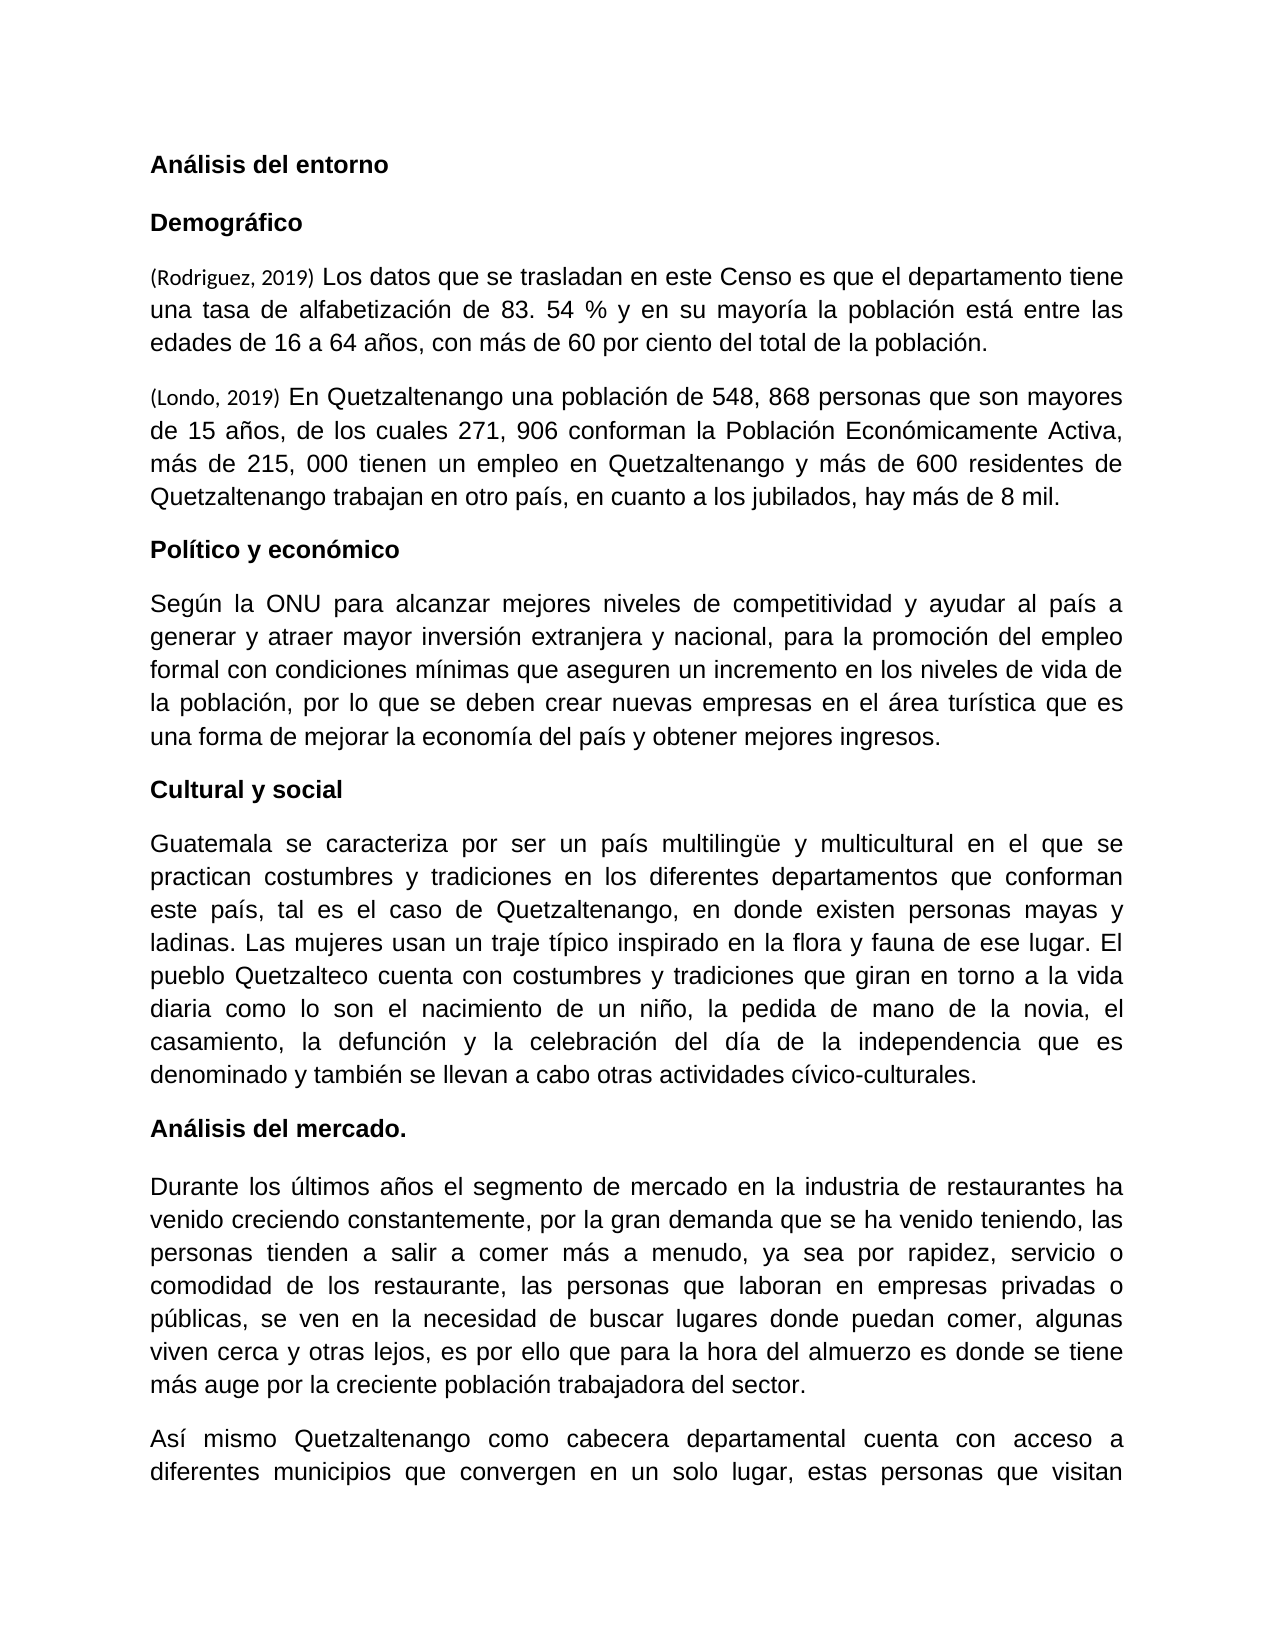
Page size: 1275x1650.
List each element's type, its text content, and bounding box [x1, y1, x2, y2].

text En Quetzaltenango una población de 548, 868 personas que son mayores de 15 años, de los cuales 271, 906 conforman la Población Económicamente Activa, más de 215, 000 tienen un empleo en Quetzaltenango y más de 600 residentes de Quetzaltenango trabajan en otro país, en cuanto a los jubilados, hay más de 8 mil. [150, 382, 1125, 510]
subtitle Análisis del entorno [150, 150, 1125, 179]
text Durante los últimos años el segmento de mercado en la industria de restaurantes ha venido creciendo constantemente, por la gran demanda que se ha venido teniendo, las personas tienden a salir a comer más a menudo, ya sea por rapidez, servicio o comodidad de los restaurante, las personas que laboran en empresas privadas o públicas, se ven en la necesidad de buscar lugares donde puedan comer, algunas viven cerca y otras lejos, es por ello que para la hora del almuerzo es donde se tiene más auge por la creciente población trabajadora del sector. [150, 1172, 1125, 1399]
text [150, 1424, 1125, 1486]
text Cultural y social [150, 775, 1125, 804]
text Los datos que se trasladan en este Censo es que el departamento tiene una tasa de alfabetización de 83. 54 % y en su mayoría la población está entre las edades de 16 a 64 años, con más de 60 por ciento del total de la población. [150, 262, 1125, 357]
subtitle Análisis del mercado. [150, 1114, 1125, 1143]
text Según la ONU para alcanzar mejores niveles de competitividad y ayudar al país a generar y atraer mayor inversión extranjera y nacional, para la promoción del empleo formal con condiciones mínimas que aseguren un incremento en los niveles de vida de la población, por lo que se deben crear nuevas empresas en el área turística que es una forma de mejorar la economía del país y obtener mejores ingresos. [150, 589, 1125, 750]
text Político y económico [150, 536, 1125, 564]
text Guatemala se caracteriza por ser un país multilingüe y multicultural en el que se practican costumbres y tradiciones en los diferentes departamentos que conforman este país, tal es el caso de Quetzaltenango, en donde existen personas mayas y ladinas. Las mujeres usan un traje típico inspirado en la flora y fauna de ese lugar. El pueblo Quetzalteco cuenta con costumbres y tradiciones que giran en torno a la vida diaria como lo son el nacimiento de un niño, la pedida de mano de la novia, el casamiento, la defunción y la celebración del día de la independencia que es denominado y también se llevan a cabo otras actividades cívico-culturales. [150, 829, 1125, 1089]
text Demográfico [150, 208, 1125, 237]
